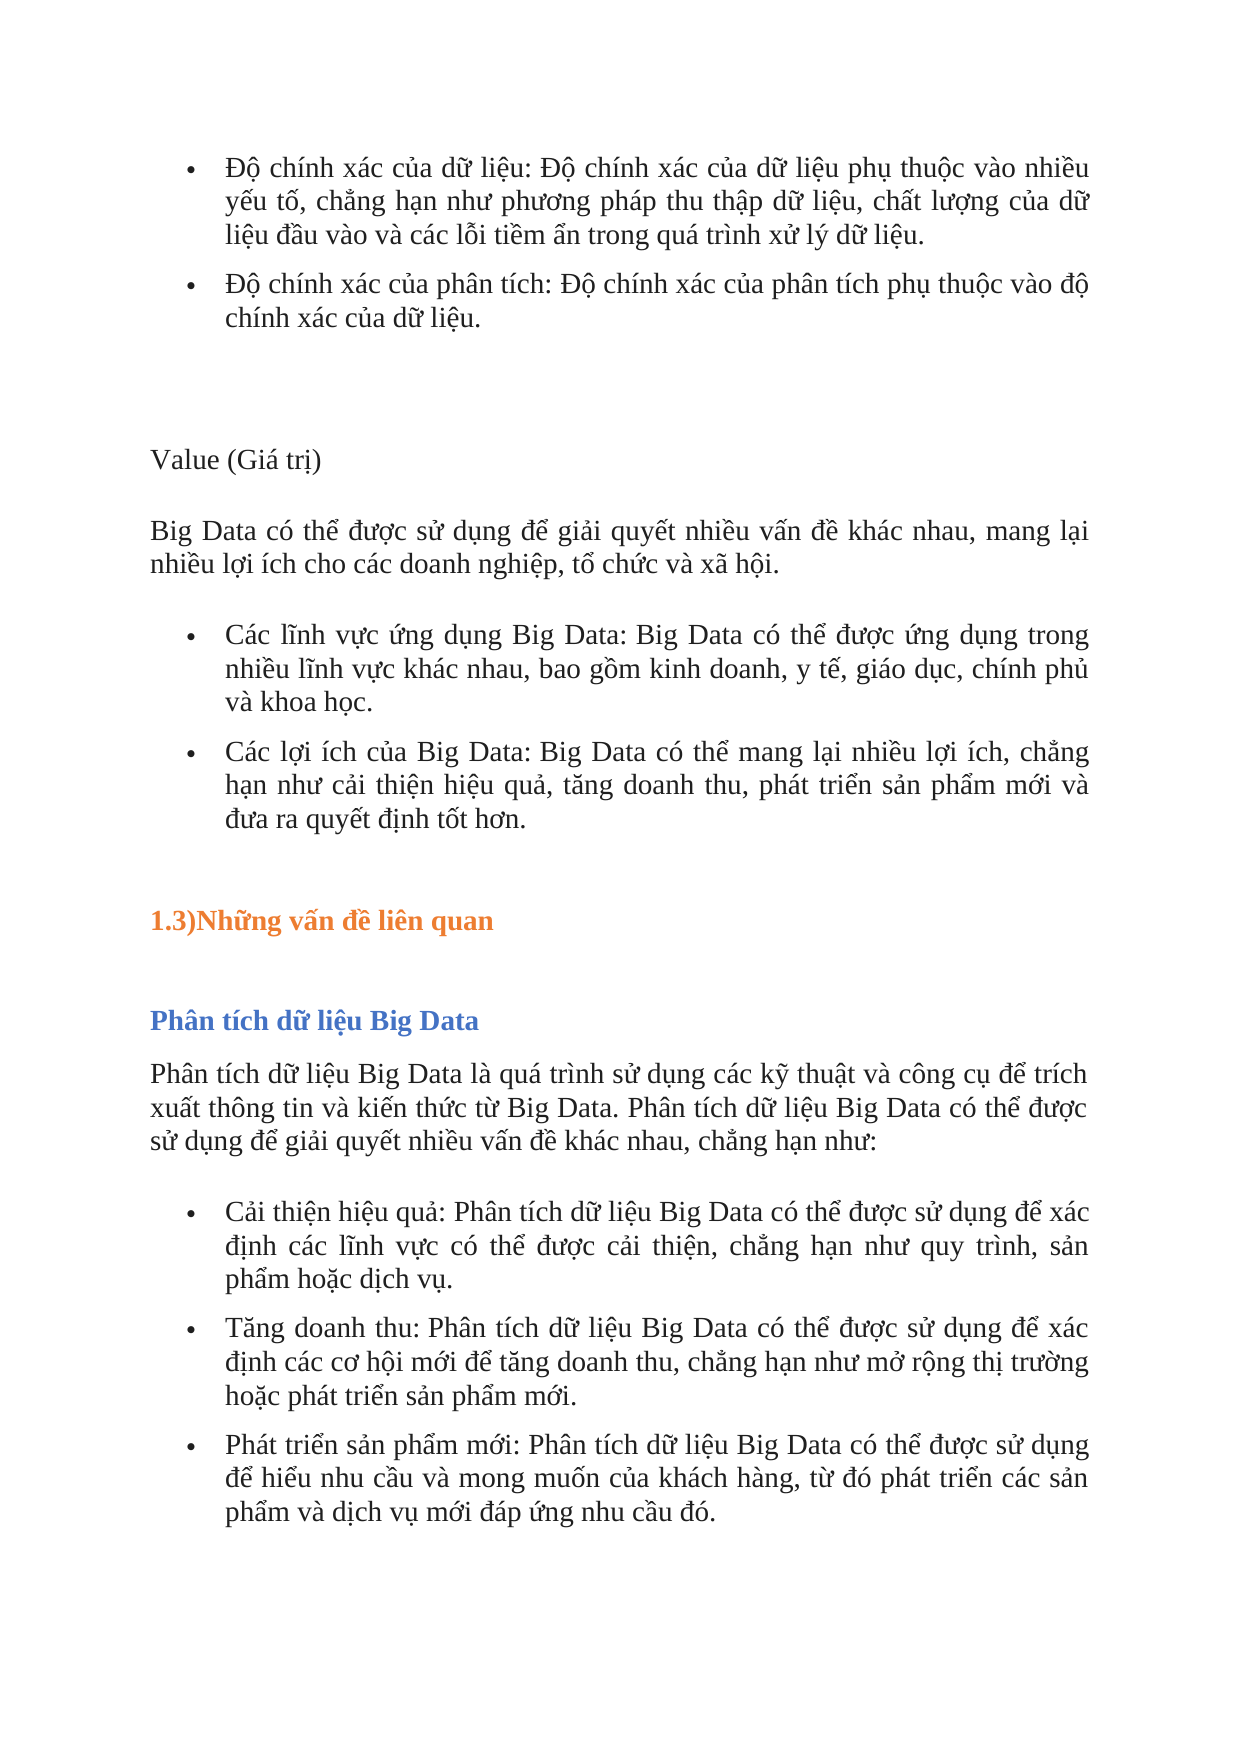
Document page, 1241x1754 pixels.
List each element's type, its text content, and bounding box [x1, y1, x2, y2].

list Tăng doanh thu: Phân tích dữ liệu Big Data có thể được sử dụng để xác định các cơ hội mới để tăng doanh thu, chẳng hạn như mở rộng thị trường hoặc phát triển sản phẩm mới. [187, 1311, 1090, 1411]
list Độ chính xác của dữ liệu: Độ chính xác của dữ liệu phụ thuộc vào nhiều yếu tố, chẳng hạn như phương pháp thu thập dữ liệu, chất lượng của dữ liệu đầu vào và các lỗi tiềm ẩn trong quá trình xử lý dữ liệu. [187, 150, 1090, 251]
list Các lĩnh vực ứng dụng Big Data: Big Data có thể được ứng dụng trong nhiều lĩnh vực khác nhau, bao gồm kinh doanh, y tế, giáo dục, chính phủ và khoa học. [187, 617, 1090, 718]
list Cải thiện hiệu quả: Phân tích dữ liệu Big Data có thể được sử dụng để xác định các lĩnh vực có thể được cải thiện, chẳng hạn như quy trình, sản phẩm hoặc dịch vụ. [187, 1194, 1090, 1295]
text Phân tích dữ liệu Big Data là quá trình sử dụng các kỹ thuật và công cụ để trích xuất thông tin và kiến thức từ Big Data. Phân tích dữ liệu Big Data có thể được sử dụng để giải quyết nhiều vấn đề khác nhau, chẳng hạn như: [150, 1056, 1090, 1157]
text Phân tích dữ liệu Big Data [150, 1003, 1090, 1037]
list Phát triển sản phẩm mới: Phân tích dữ liệu Big Data có thể được sử dụng để hiểu nhu cầu và mong muốn của khách hàng, từ đó phát triển các sản phẩm và dịch vụ mới đáp ứng nhu cầu đó. [187, 1427, 1090, 1527]
text Big Data có thể được sử dụng để giải quyết nhiều vấn đề khác nhau, mang lại nhiều lợi ích cho các doanh nghiệp, tổ chức và xã hội. [150, 513, 1090, 580]
text 1.3)Những vấn đề liên quan [150, 903, 1090, 936]
list Các lợi ích của Big Data: Big Data có thể mang lại nhiều lợi ích, chẳng hạn như cải thiện hiệu quả, tăng doanh thu, phát triển sản phẩm mới và đưa ra quyết định tốt hơn. [187, 734, 1090, 834]
list Độ chính xác của phân tích: Độ chính xác của phân tích phụ thuộc vào độ chính xác của dữ liệu. [187, 266, 1090, 333]
text Value (Giá trị) [150, 442, 1090, 475]
